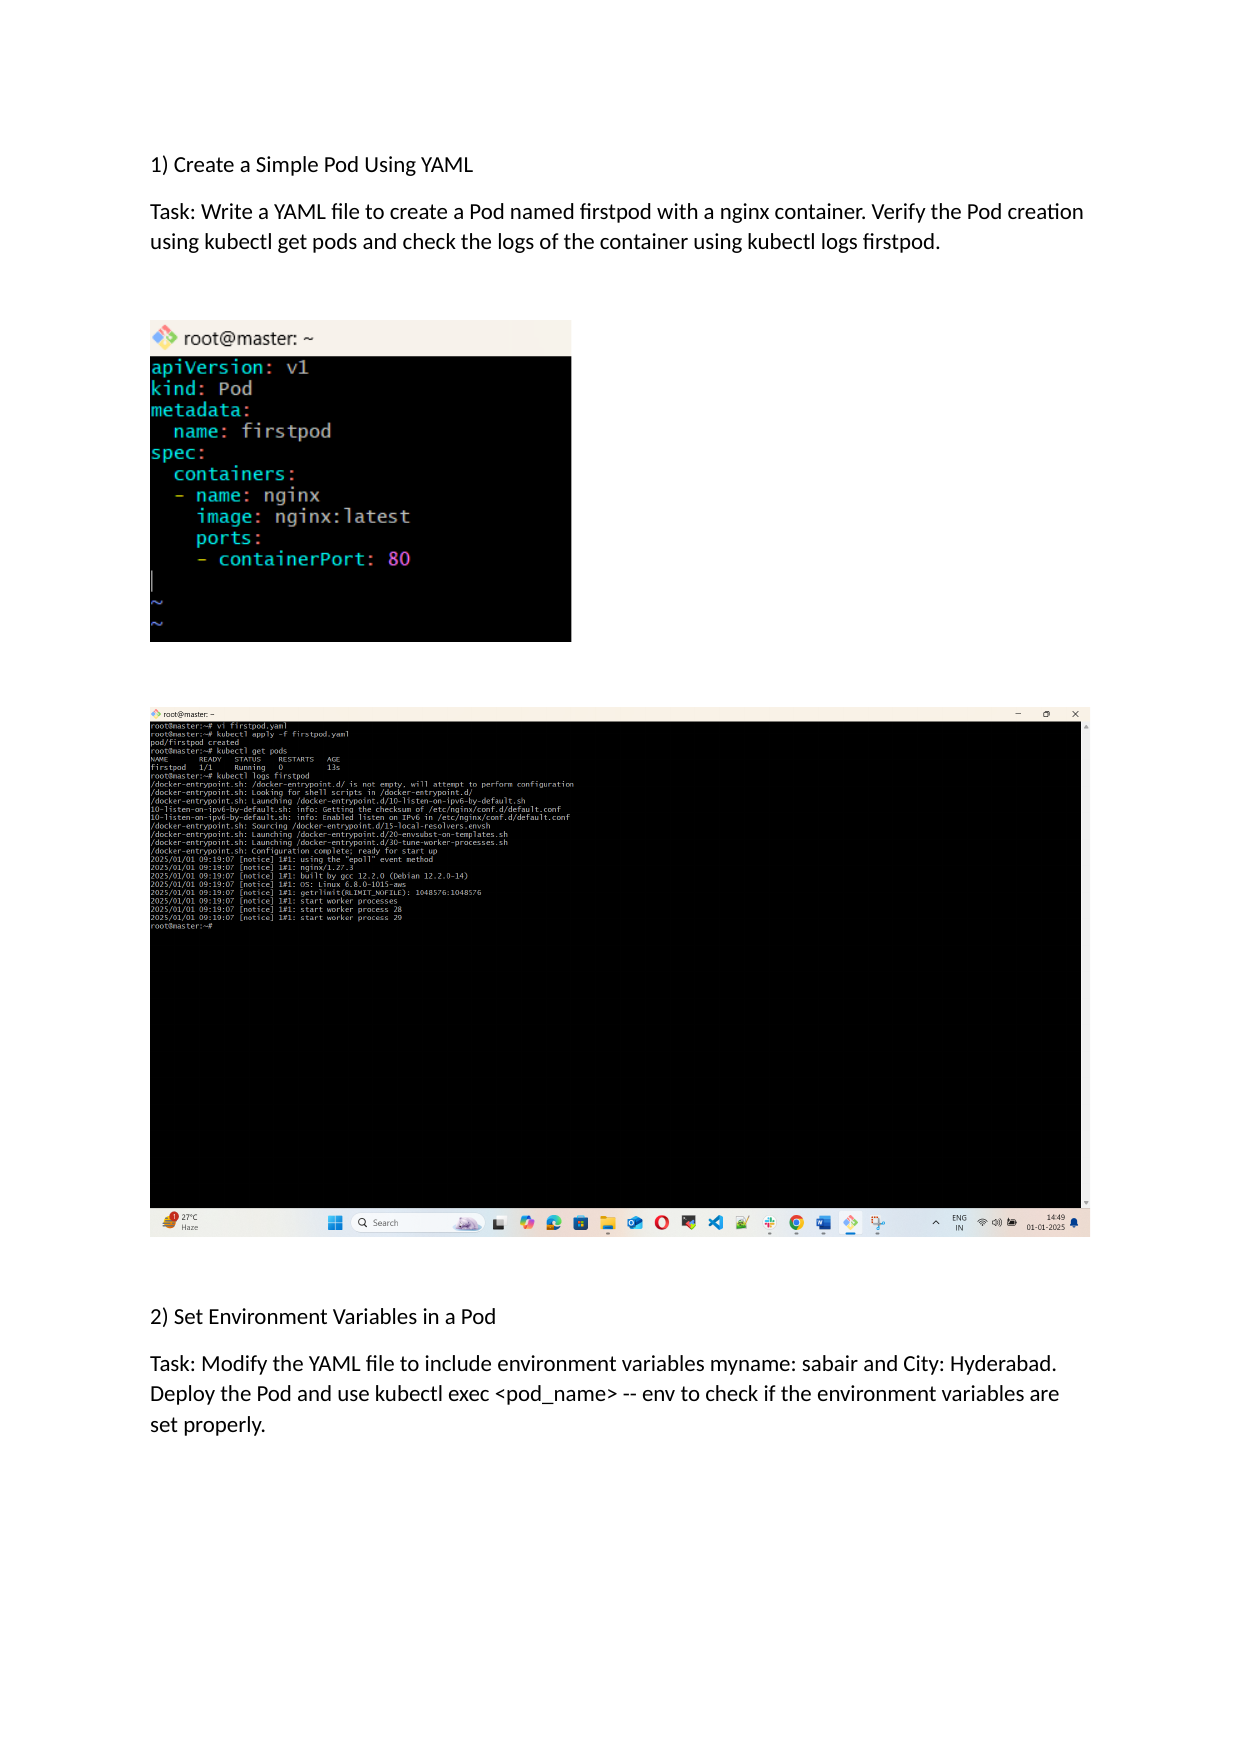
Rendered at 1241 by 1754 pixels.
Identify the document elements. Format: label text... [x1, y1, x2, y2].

picture [150, 320, 572, 642]
text Task: Write a YAML file to create a Pod named firstpod with a nginx container. Verify the Pod creation using kubectl get pods and check the logs of the container using kubectl logs firstpod. [150, 197, 1090, 255]
text 1) Create a Simple Pod Using YAML [150, 150, 1090, 178]
text 2) Set Environment Variables in a Pod [150, 1302, 1090, 1330]
text Task: Modify the YAML file to include environment variables myname: sabair and City: Hyderabad. Deploy the Pod and use kubectl exec <pod_name> -- env to check if the environment variables are set properly. [150, 1349, 1090, 1438]
picture [150, 707, 1091, 1237]
